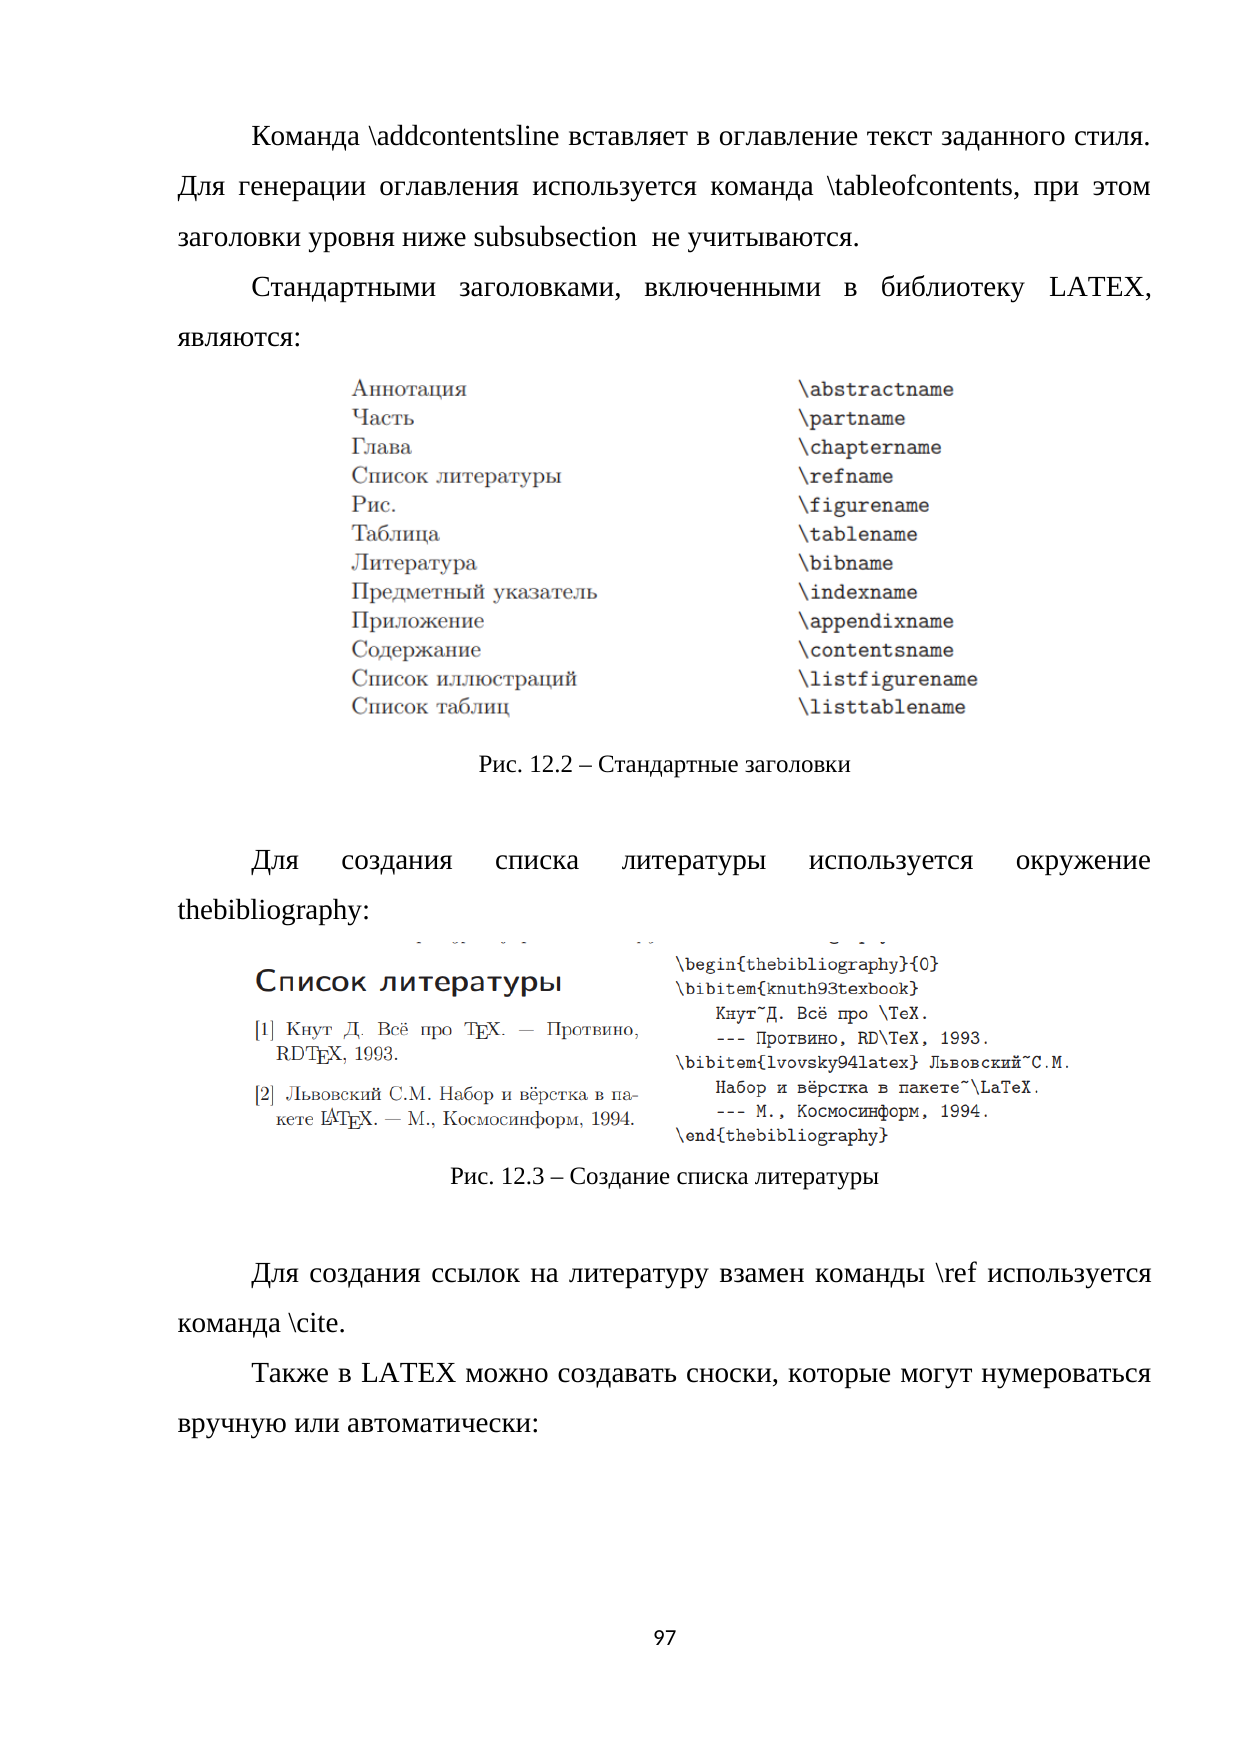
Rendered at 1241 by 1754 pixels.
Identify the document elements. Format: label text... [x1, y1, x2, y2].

text Рис. 12.2 – Стандартные заголовки [177, 749, 1152, 777]
text Также в LATEX можно создавать сноски, которые могут нумероваться вручную или автоматически: [177, 1355, 1152, 1439]
picture [343, 369, 986, 735]
picture [253, 942, 1076, 1148]
text Стандартными заголовками, включенными в библиотеку LATEX, являются: [177, 269, 1152, 353]
text Для создания ссылок на литературу взамен команды \ref используется команда \cite. [177, 1255, 1152, 1338]
text Для создания списка литературы используется окружение thebibliography: [177, 842, 1152, 926]
text Рис. 12.3 – Создание списка литературы [177, 1161, 1152, 1190]
text Команда \addcontentsline вставляет в оглавление текст заданного стиля. Для генерации оглавления используется команда \tableofcontents, при этом заголовки уровня ниже subsubsection не учитываются. [177, 118, 1152, 252]
